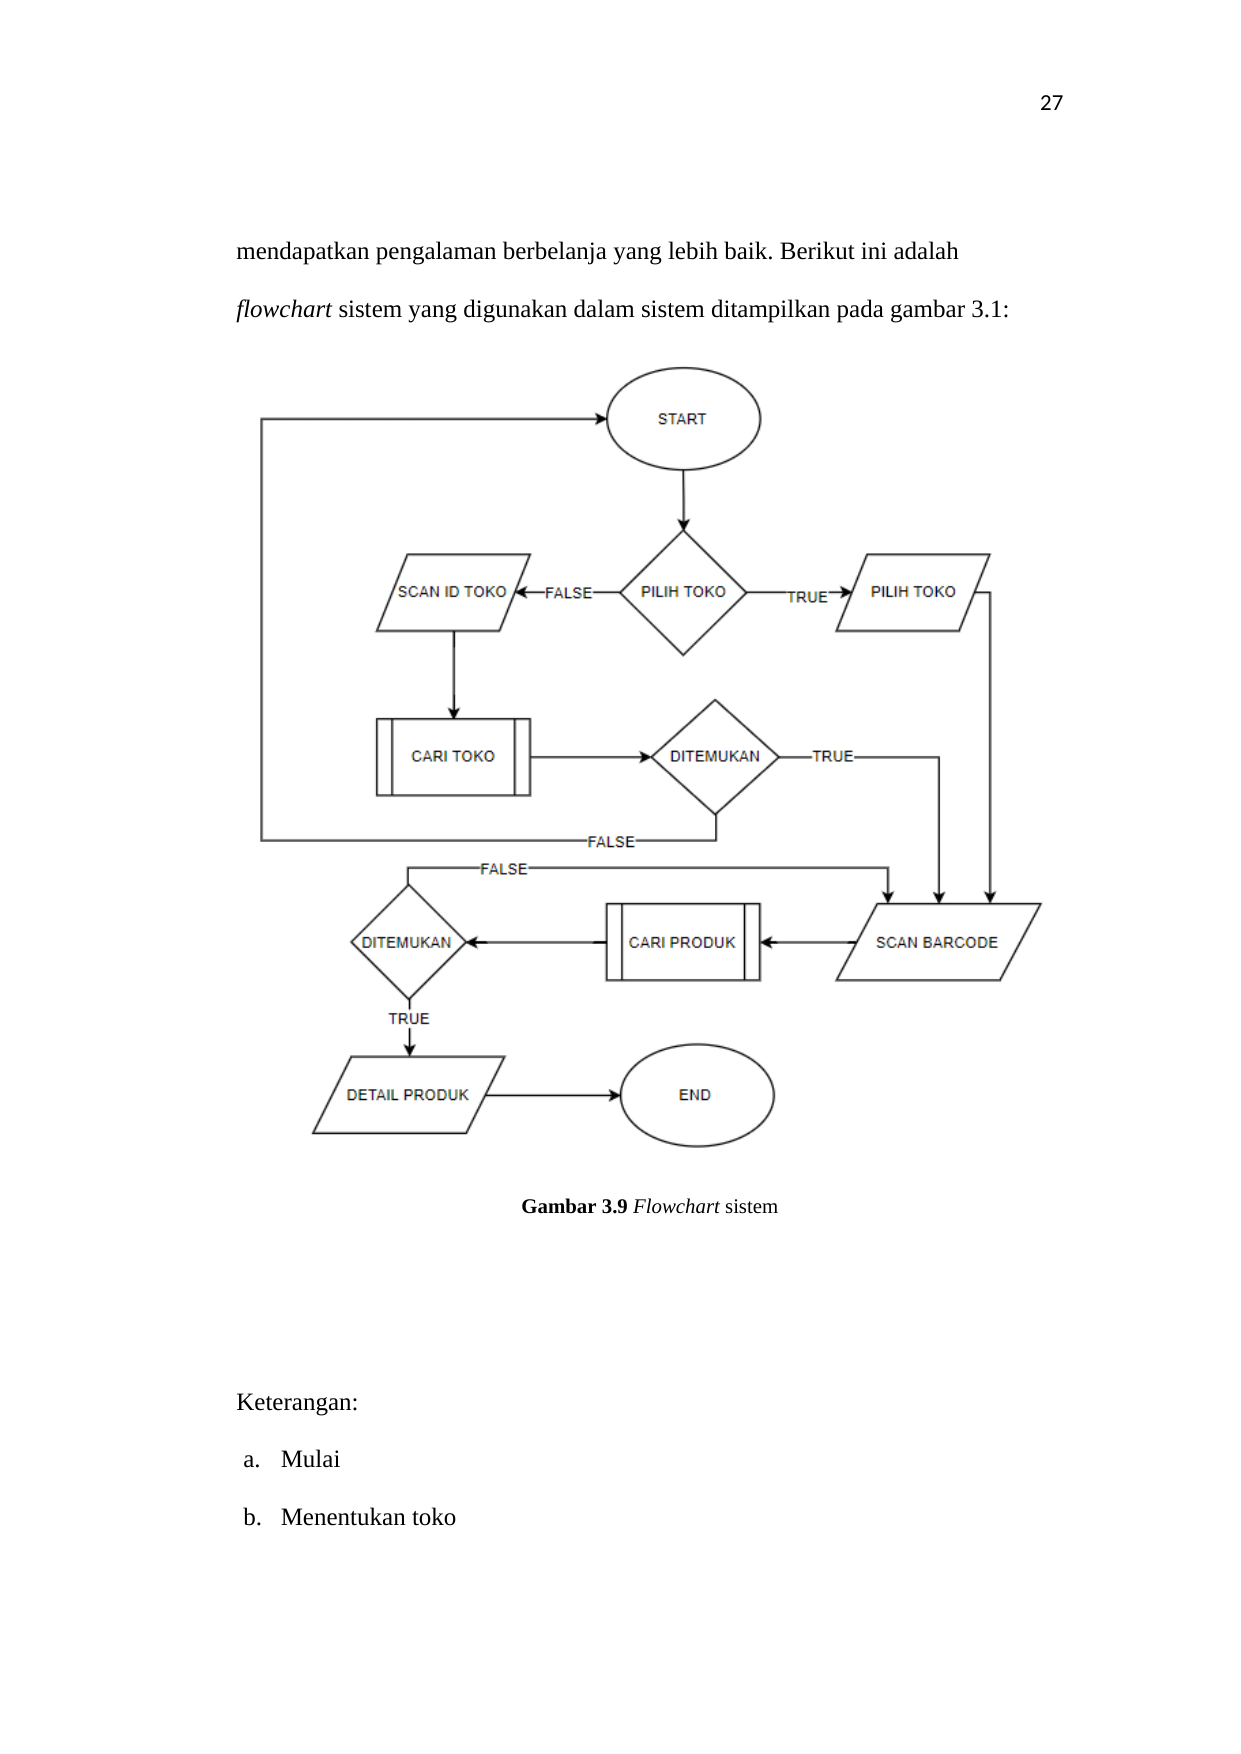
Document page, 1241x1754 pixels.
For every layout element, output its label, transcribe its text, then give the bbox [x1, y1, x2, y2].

list Mulai [243, 1444, 1063, 1473]
list Menentukan toko [243, 1502, 1063, 1531]
text Gambar 3.9 Flowchart sistem [236, 1194, 1063, 1218]
picture [236, 351, 1063, 1167]
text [236, 236, 1063, 322]
text Keterangan: [236, 1387, 1063, 1416]
